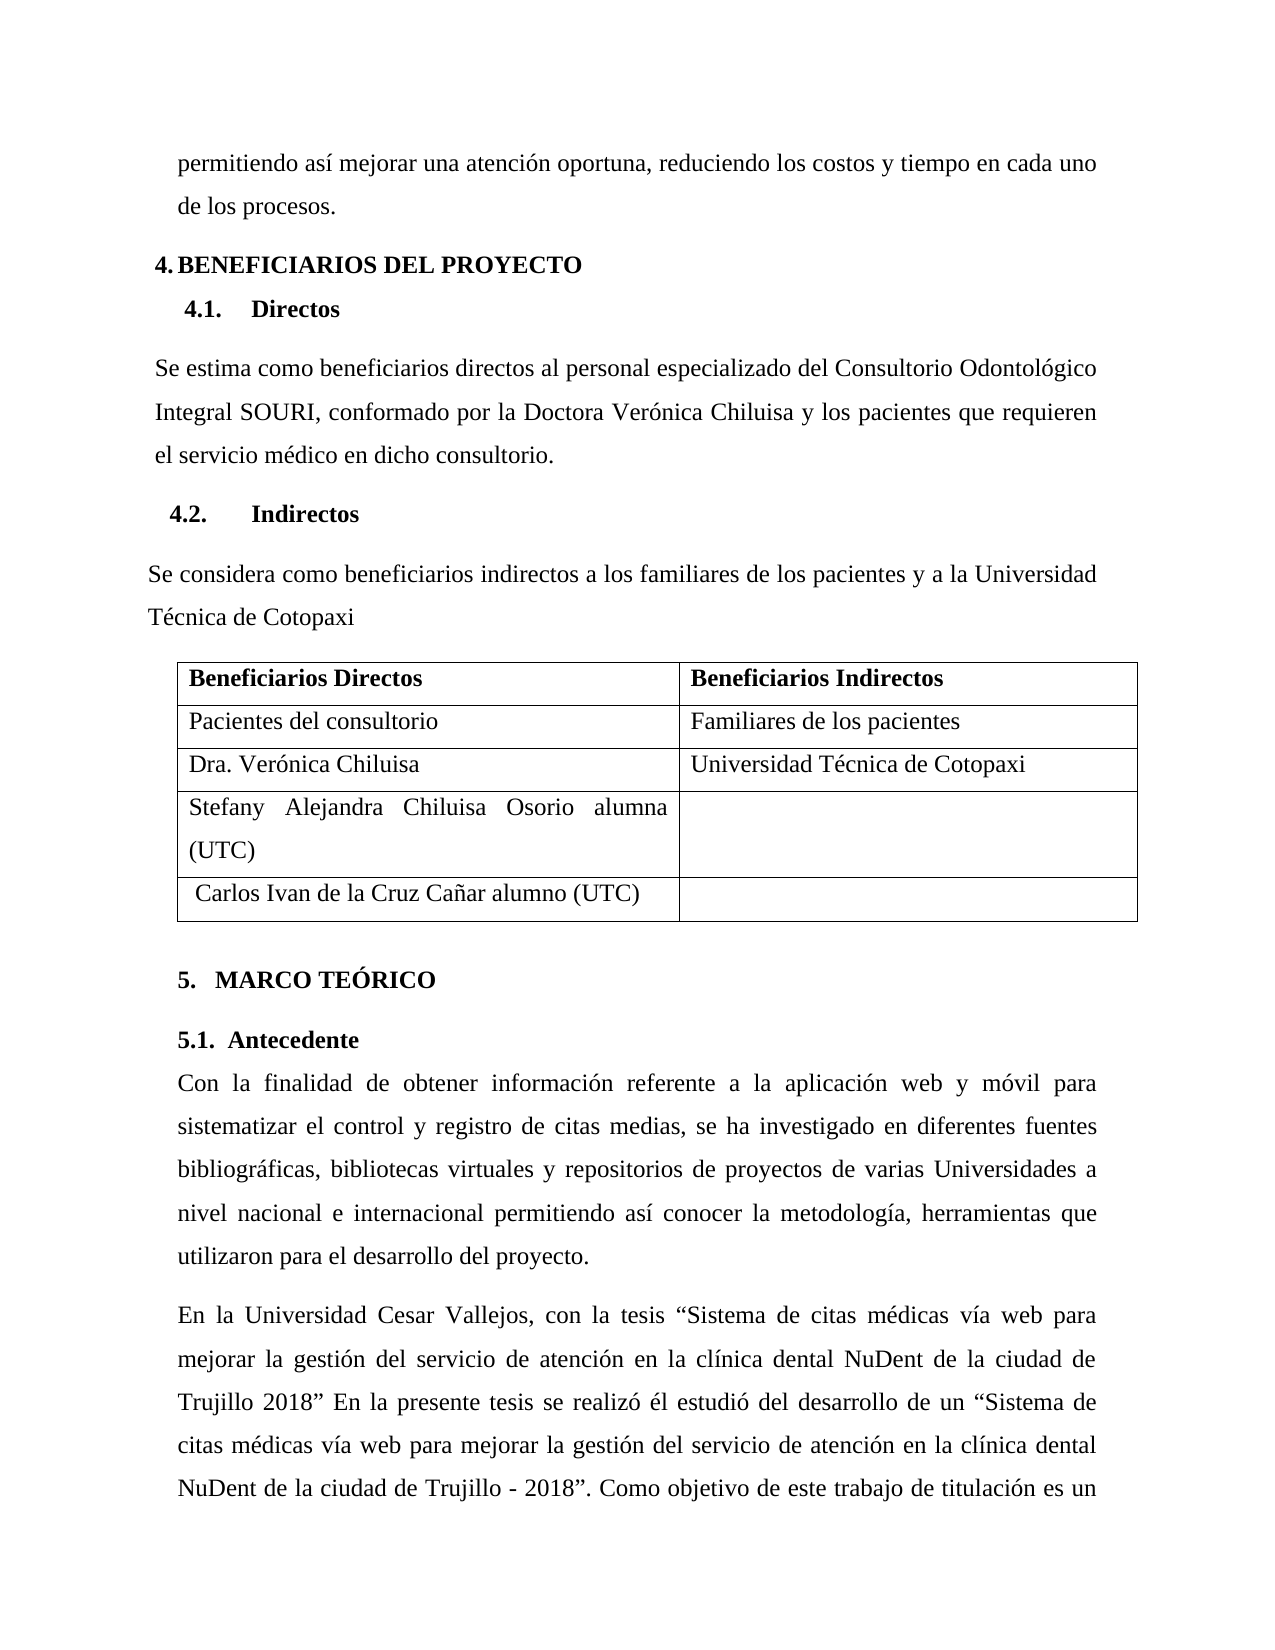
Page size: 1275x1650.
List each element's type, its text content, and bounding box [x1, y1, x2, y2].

table_cell [680, 792, 1137, 877]
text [177, 1301, 1098, 1502]
table_header Beneficiarios Indirectos [680, 663, 1137, 705]
table_cell Dra. Verónica Chiluisa [178, 749, 679, 791]
list 5.1. Antecedente [177, 1025, 1098, 1054]
table_cell [680, 878, 1137, 921]
text Con la finalidad de obtener información referente a la aplicación web y móvil para sistematizar el control y registro de citas medias, se ha investigado en diferentes fuentes bibliográficas, bibliotecas virtuales y repositorios de proyectos de varias Universidades a nivel nacional e internacional permitiendo así conocer la metodología, herramientas que utilizaron para el desarrollo del proyecto. [177, 1068, 1098, 1269]
table_cell Familiares de los pacientes [680, 706, 1137, 748]
text Se estima como beneficiarios directos al personal especializado del Consultorio Odontológico Integral SOURI, conformado por la Doctora Verónica Chiluisa y los pacientes que requieren el servicio médico en dicho consultorio. [154, 353, 1098, 468]
table_cell Pacientes del consultorio [178, 706, 679, 748]
list 5. MARCO TEÓRICO [177, 965, 1098, 994]
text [177, 148, 1098, 219]
list BENEFICIARIOS DEL PROYECTO [154, 251, 1098, 279]
list Indirectos [169, 499, 1098, 528]
table_cell Carlos Ivan de la Cruz Cañar alumno (UTC) [178, 878, 679, 921]
table_cell Universidad Técnica de Cotopaxi [680, 749, 1137, 791]
list Directos [184, 294, 1098, 322]
table_cell Stefany Alejandra Chiluisa Osorio alumna (UTC) [178, 792, 679, 877]
table_header Beneficiarios Directos [178, 663, 679, 705]
text Se considera como beneficiarios indirectos a los familiares de los pacientes y a la Universidad Técnica de Cotopaxi [148, 559, 1098, 631]
